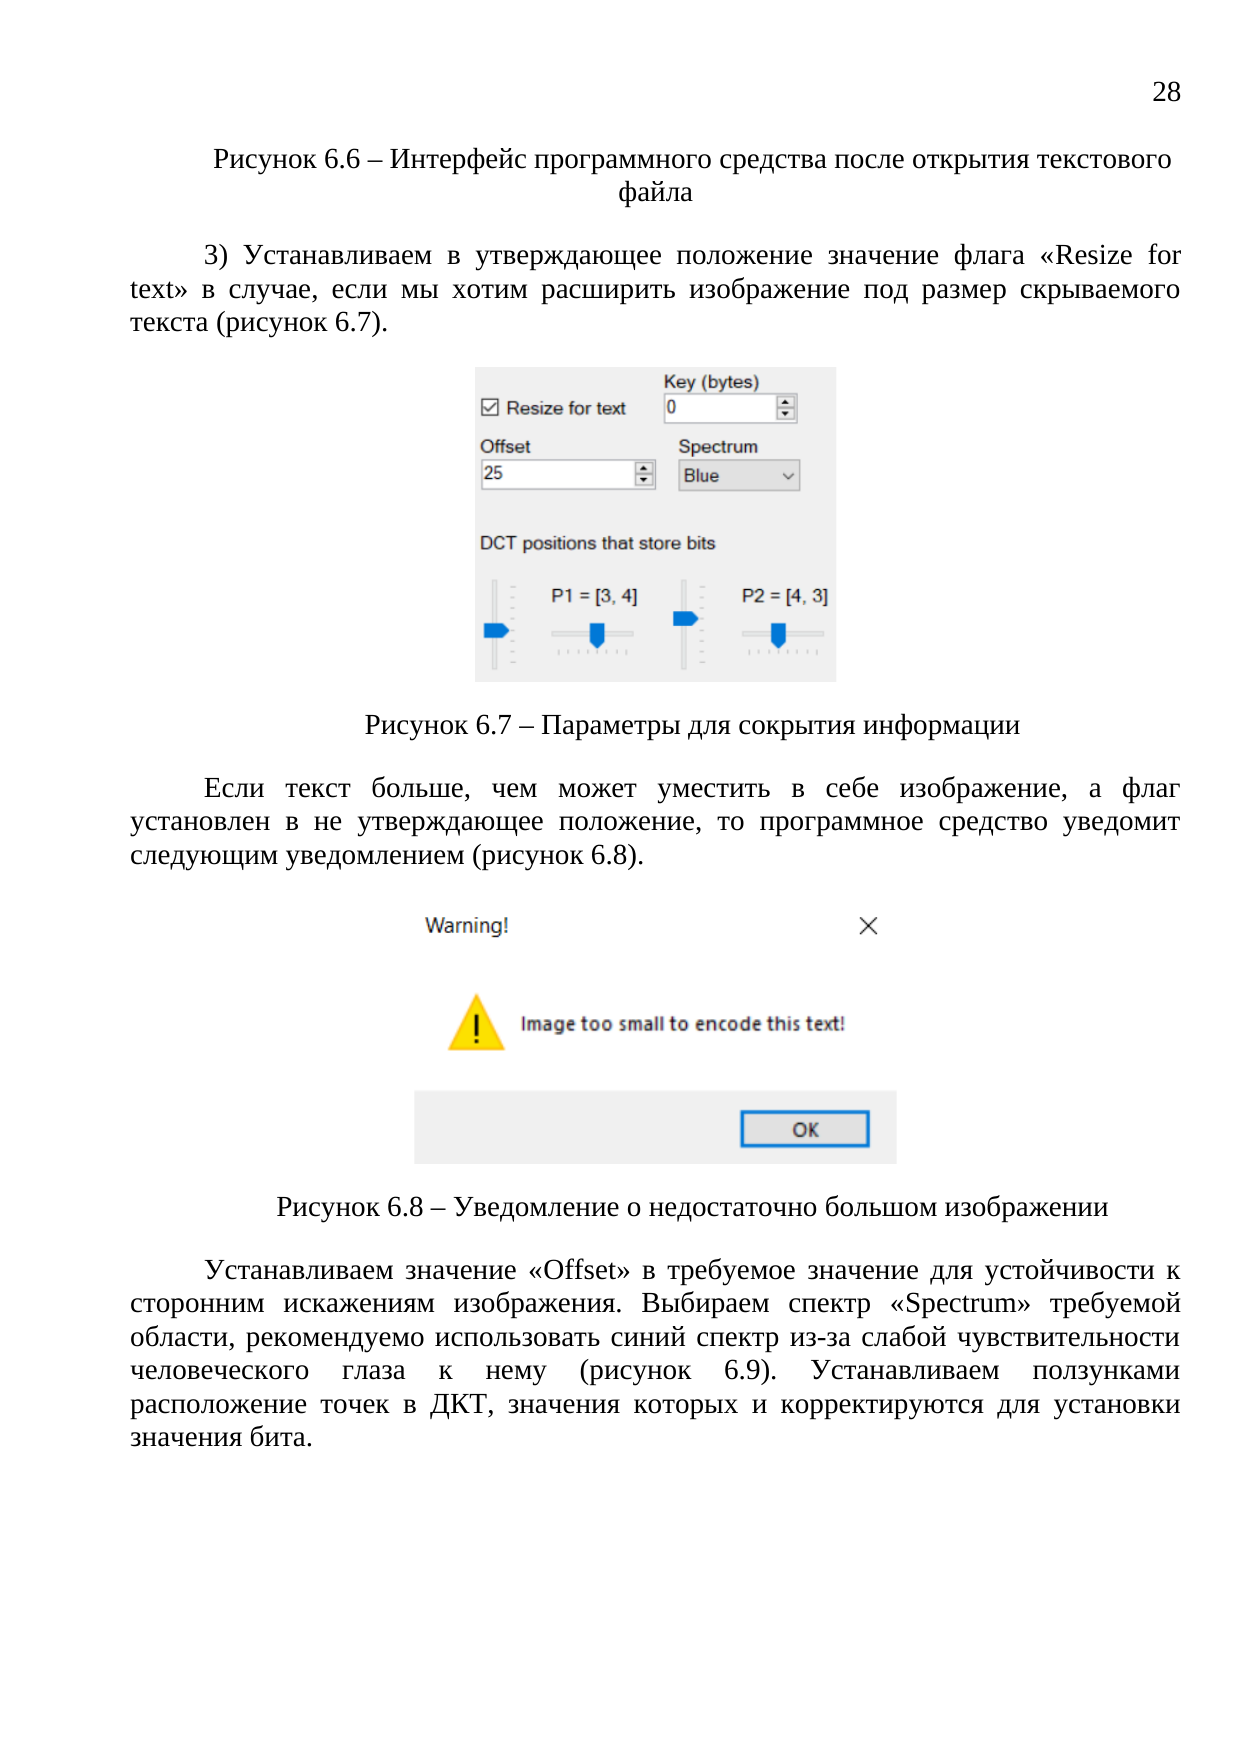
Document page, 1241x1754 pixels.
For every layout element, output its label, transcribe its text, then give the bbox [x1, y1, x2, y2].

text Если текст больше, чем может уместить в себе изображение, а флаг установлен в не утверждающее положение, то программное средство уведомит следующим уведомлением (рисунок 6.8). [130, 770, 1181, 870]
subtitle Рисунок 6.7 – Параметры для сокрытия информации [130, 707, 1181, 741]
picture [475, 367, 837, 682]
text Устанавливаем значение «Offset» в требуемое значение для устойчивости к сторонним искажениям изображения. Выбираем спектр «Spectrum» требуемой области, рекомендуемо использовать синий спектр из-за слабой чувствительности человеческого глаза к нему (рисунок 6.9). Устанавливаем ползунками расположение точек в ДКТ, значения которых и корректируются для установки значения бита. [130, 1252, 1181, 1453]
text 3) Устанавливаем в утверждающее положение значение флага «Resize for text» в случае, если мы хотим расширить изображение под размер скрываемого текста (рисунок 6.7). [130, 237, 1181, 338]
subtitle Рисунок 6.8 – Уведомление о недостаточно большом изображении [130, 1189, 1181, 1223]
subtitle Рисунок 6.6 – Интерфейс программного средства после открытия текстового файла [130, 141, 1181, 208]
picture [414, 899, 897, 1164]
